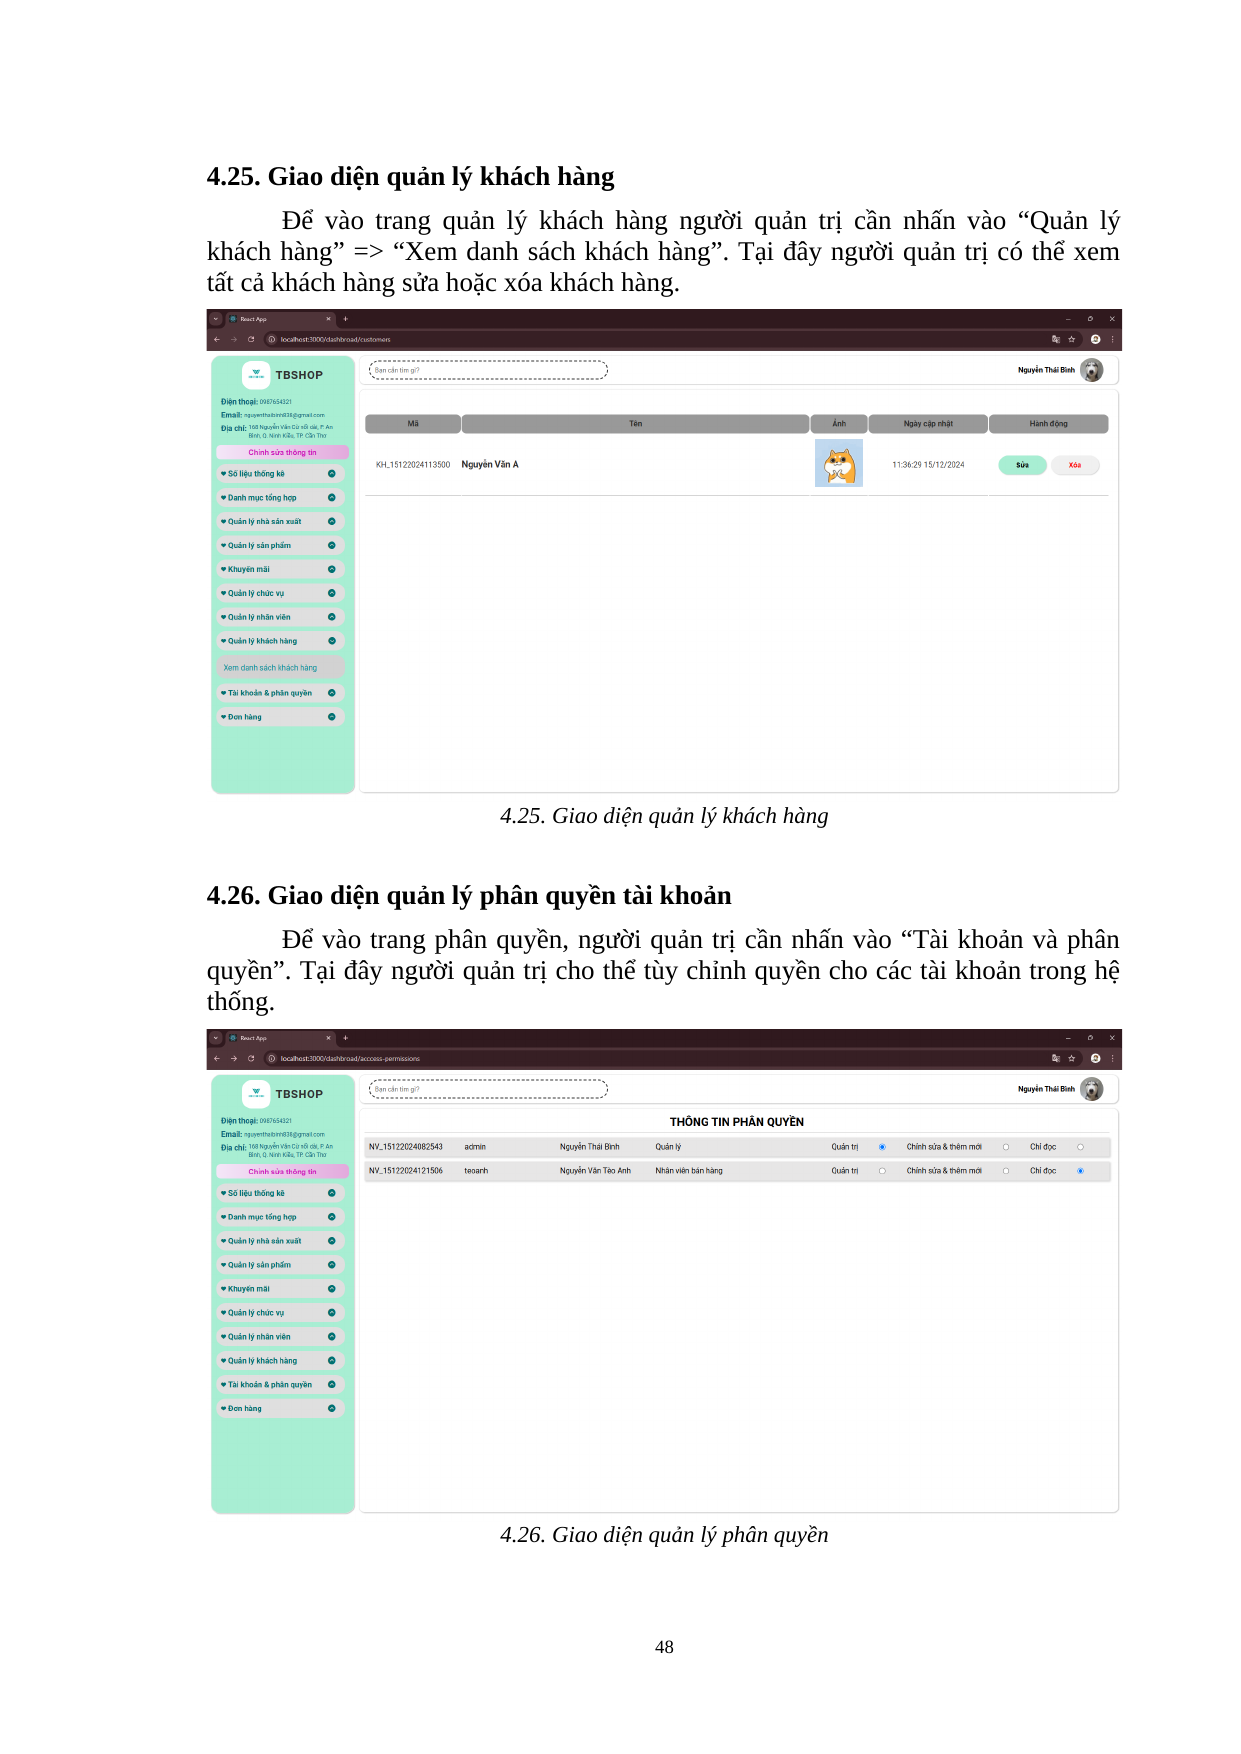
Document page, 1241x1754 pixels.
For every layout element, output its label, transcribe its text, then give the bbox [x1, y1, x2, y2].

text Để vào trang quản lý khách hàng người quản trị cần nhấn vào “Quản lý khách hàng” => “Xem danh sách khách hàng”. Tại đây người quản trị có thể xem tất cả khách hàng sửa hoặc xóa khách hàng. [207, 204, 1122, 297]
text 4.26. Giao diện quản lý phân quyền tài khoản [207, 879, 1122, 911]
text Để vào trang phân quyền, người quản trị cần nhấn vào “Tài khoản và phân quyền”. Tại đây người quản trị cho thể tùy chỉnh quyền cho các tài khoản trong hệ thống. [207, 923, 1122, 1017]
picture [206, 1029, 1123, 1522]
text 4.26. Giao diện quản lý phân quyền [207, 1522, 1122, 1547]
text 4.25. Giao diện quản lý khách hàng [207, 160, 1122, 191]
text 4.25. Giao diện quản lý khách hàng [207, 802, 1122, 828]
picture [206, 309, 1123, 802]
